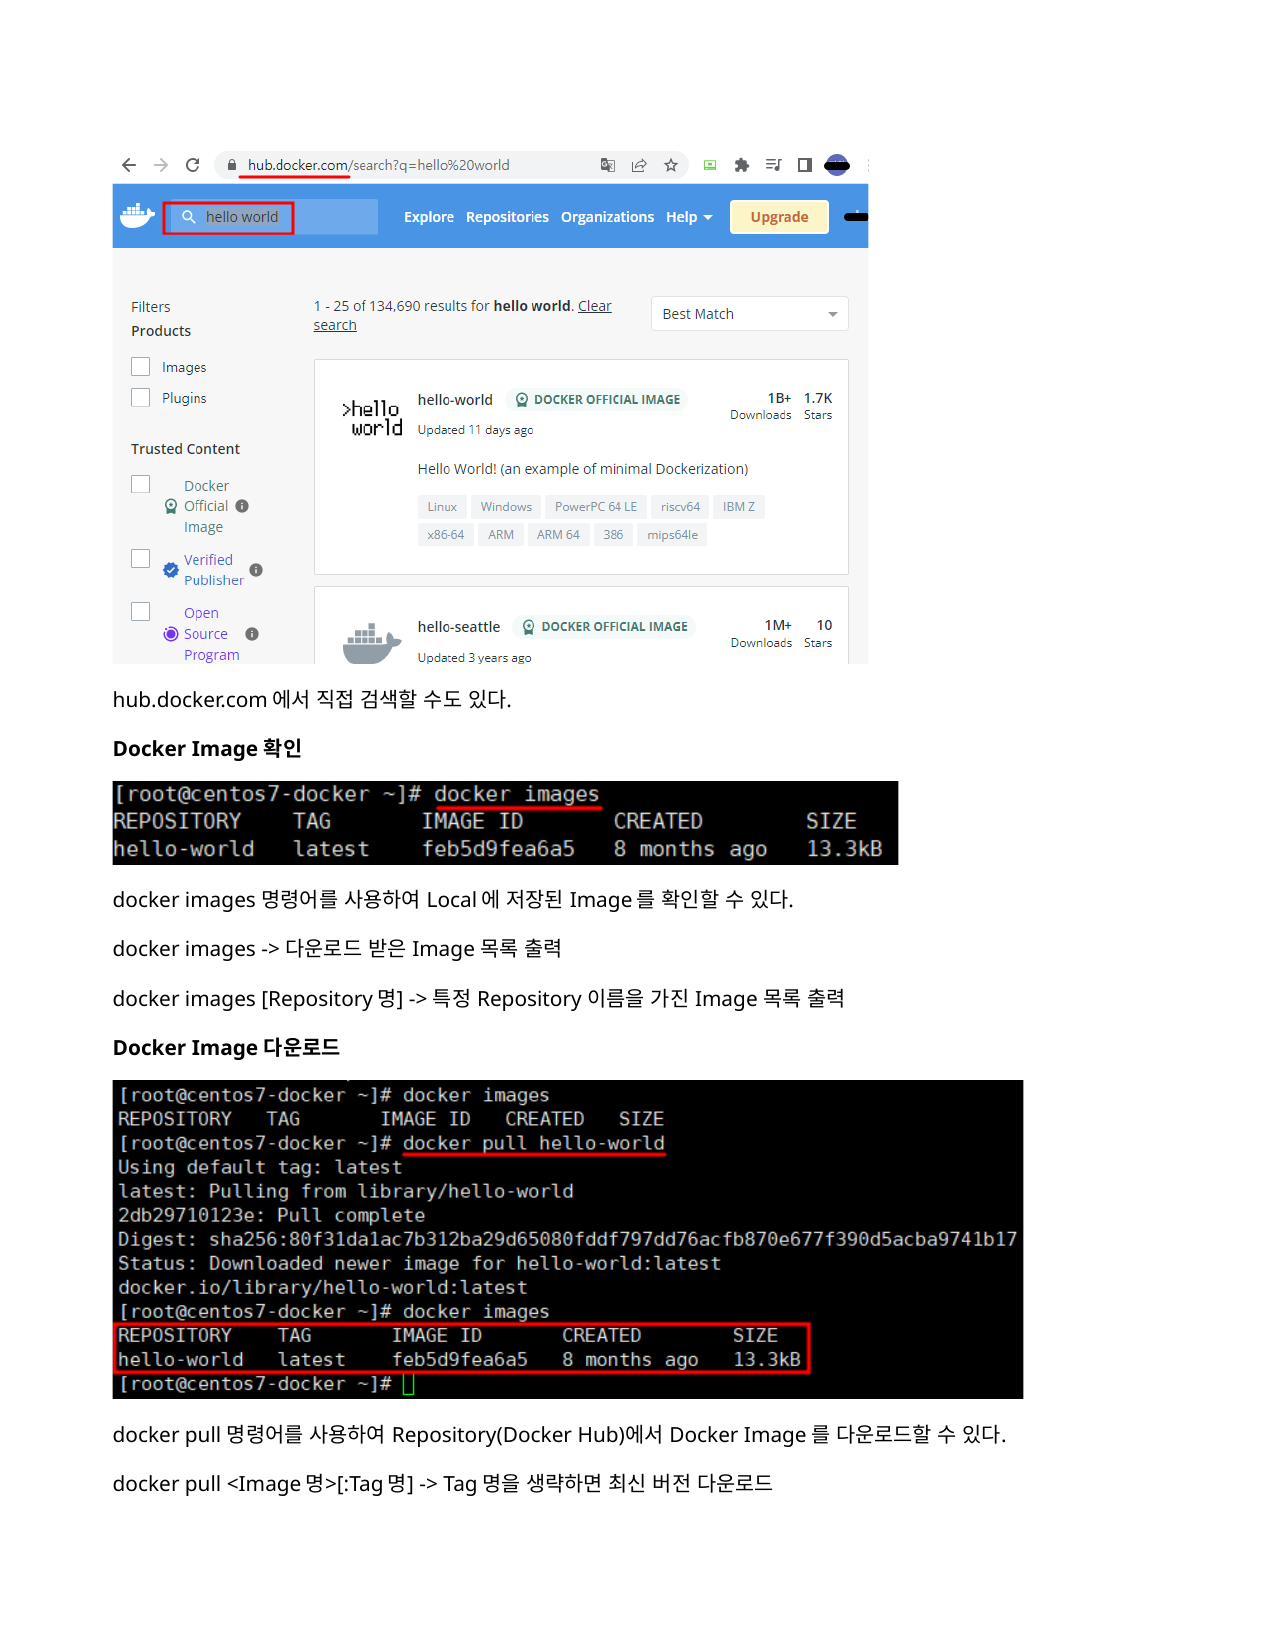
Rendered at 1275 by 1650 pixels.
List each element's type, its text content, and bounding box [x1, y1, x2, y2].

picture [112, 1080, 1024, 1399]
picture [112, 781, 899, 865]
text docker images -> 다운로드 받은 Image 목록 출력 [112, 932, 1162, 963]
text docker images 명령어를 사용하여 Local에 저장된 Image를 확인할 수 있다. [112, 883, 1162, 913]
text docker images [Repository명] -> 특정 Repository 이름을 가진 Image 목록 출력 [112, 982, 1162, 1012]
text Docker Image 확인 [112, 732, 1162, 763]
picture [112, 150, 869, 664]
text docker pull <Image명>[:Tag명] -> Tag명을 생략하면 최신 버전 다운로드 [112, 1467, 1162, 1497]
text hub.docker.com에서 직접 검색할 수도 있다. [112, 683, 1162, 713]
text docker pull 명령어를 사용하여 Repository(Docker Hub)에서 Docker Image를 다운로드할 수 있다. [112, 1418, 1162, 1448]
text Docker Image 다운로드 [112, 1031, 1162, 1062]
